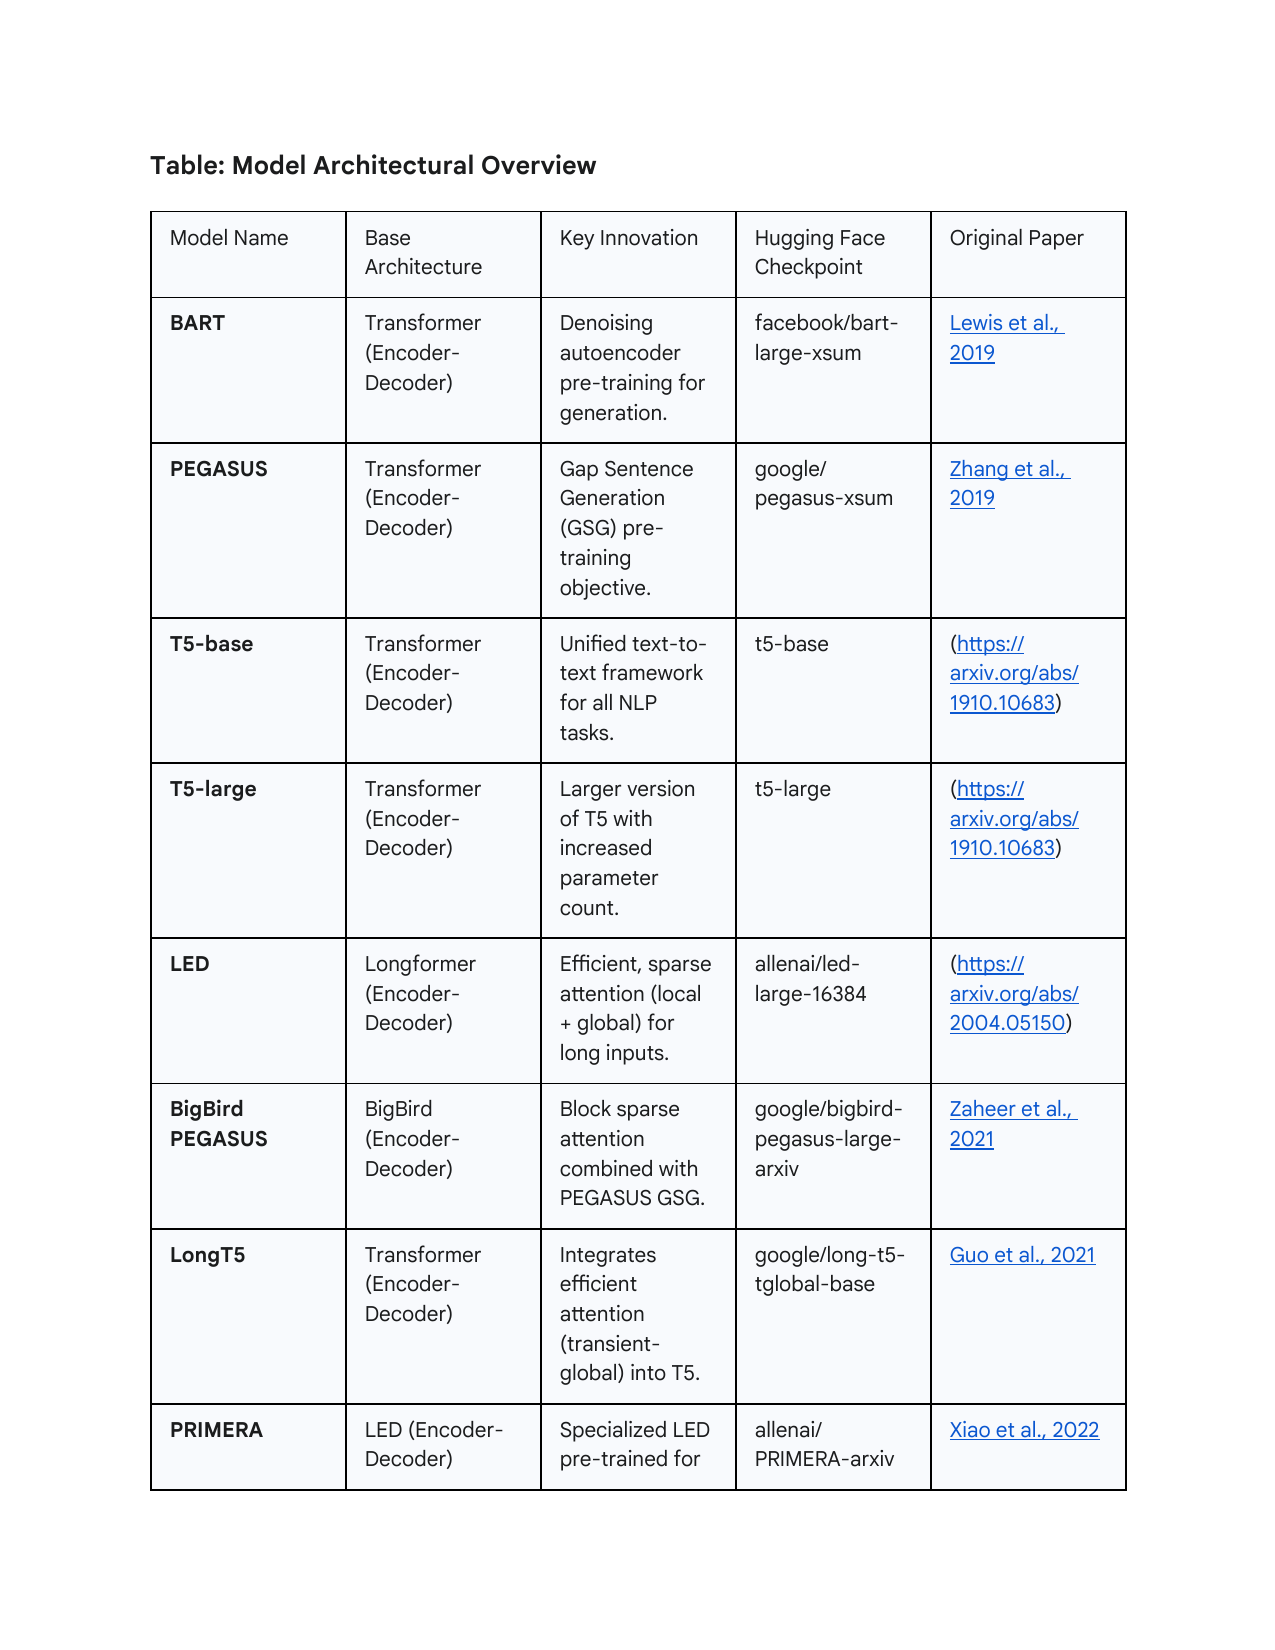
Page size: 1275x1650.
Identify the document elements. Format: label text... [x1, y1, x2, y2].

table_cell Integrates efficient attention (transient-global) into T5. [542, 1230, 735, 1403]
table_cell BigBird (Encoder-Decoder) [347, 1084, 540, 1228]
table_cell Zhang et al., 2019 [932, 444, 1125, 617]
table_cell T5-base [152, 619, 345, 762]
text Table: Model Architectural Overview [150, 150, 1125, 181]
table_cell allenai/led-large-16384 [737, 939, 930, 1083]
table_header Original Paper [932, 212, 1125, 297]
table_cell Guo et al., 2021 [932, 1230, 1125, 1403]
table_cell Unified text-to-text framework for all NLP tasks. [542, 619, 735, 762]
table_cell (https://arxiv.org/abs/1910.10683) [932, 619, 1125, 762]
table_cell BART [152, 298, 345, 442]
table_cell t5-base [737, 619, 930, 762]
table_cell Transformer (Encoder-Decoder) [347, 444, 540, 617]
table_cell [737, 1405, 930, 1489]
table_cell google/long-t5-tglobal-base [737, 1230, 930, 1403]
table_cell LongT5 [152, 1230, 345, 1403]
table_header Key Innovation [542, 212, 735, 297]
table_cell google/bigbird-pegasus-large-arxiv [737, 1084, 930, 1228]
table_cell Transformer (Encoder-Decoder) [347, 1230, 540, 1403]
table_header Model Name [152, 212, 345, 297]
table_header Base Architecture [347, 212, 540, 297]
table_cell Longformer (Encoder-Decoder) [347, 939, 540, 1083]
table_cell (https://arxiv.org/abs/1910.10683) [932, 764, 1125, 937]
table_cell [542, 1405, 735, 1489]
table_cell Transformer (Encoder-Decoder) [347, 298, 540, 442]
table_cell Efficient, sparse attention (local + global) for long inputs. [542, 939, 735, 1083]
table_cell google/pegasus-xsum [737, 444, 930, 617]
table_header Hugging Face Checkpoint [737, 212, 930, 297]
table_cell BigBird PEGASUS [152, 1084, 345, 1228]
table_cell Zaheer et al., 2021 [932, 1084, 1125, 1228]
table_cell Block sparse attention combined with PEGASUS GSG. [542, 1084, 735, 1228]
table_cell Lewis et al., 2019 [932, 298, 1125, 442]
table_cell (https://arxiv.org/abs/2004.05150) [932, 939, 1125, 1083]
table_cell Larger version of T5 with increased parameter count. [542, 764, 735, 937]
table_cell t5-large [737, 764, 930, 937]
table_cell facebook/bart-large-xsum [737, 298, 930, 442]
table_cell Transformer (Encoder-Decoder) [347, 764, 540, 937]
table_cell T5-large [152, 764, 345, 937]
table_cell Xiao et al., 2022 [932, 1405, 1125, 1489]
table_cell LED [152, 939, 345, 1083]
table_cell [347, 1405, 540, 1489]
table_cell PEGASUS [152, 444, 345, 617]
table_cell Gap Sentence Generation (GSG) pre-training objective. [542, 444, 735, 617]
table_cell Denoising autoencoder pre-training for generation. [542, 298, 735, 442]
table_cell Transformer (Encoder-Decoder) [347, 619, 540, 762]
table_cell PRIMERA [152, 1405, 345, 1489]
